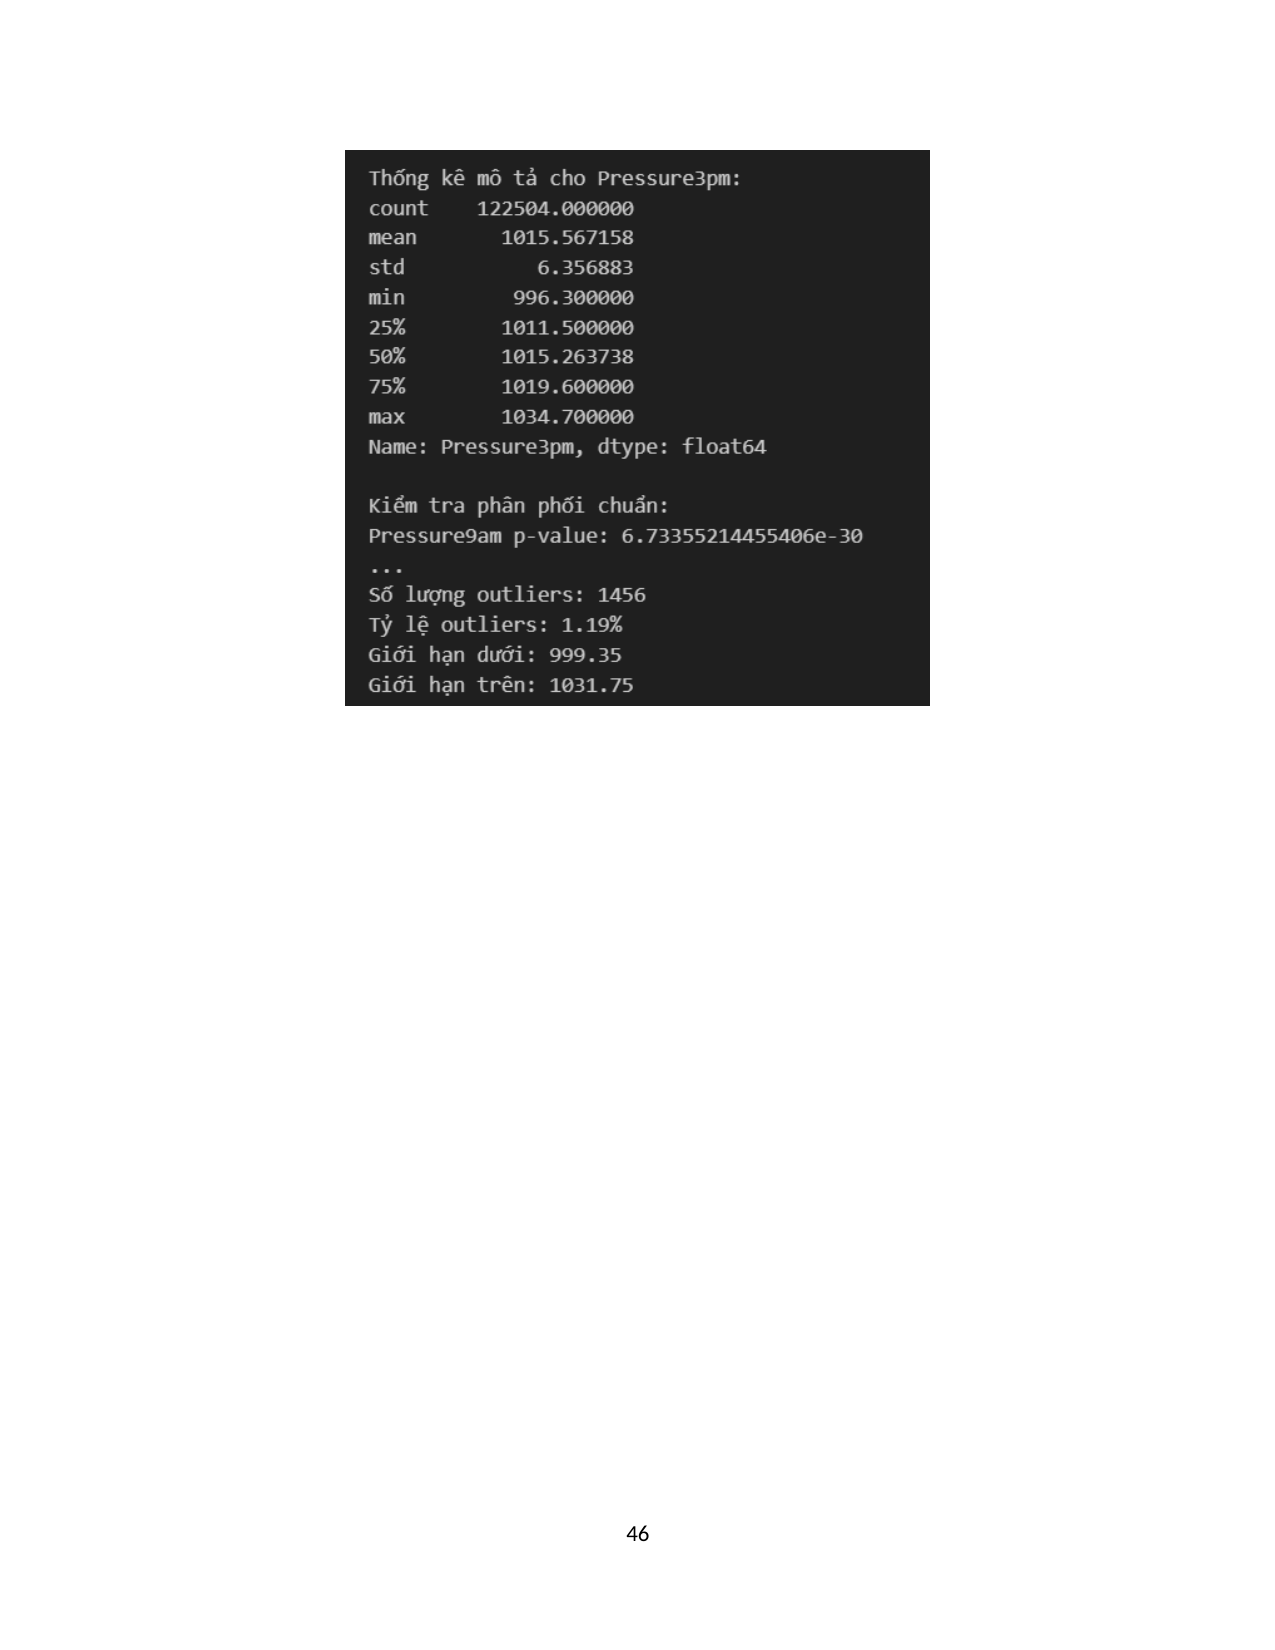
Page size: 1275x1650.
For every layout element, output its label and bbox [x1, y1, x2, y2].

picture [345, 150, 930, 706]
